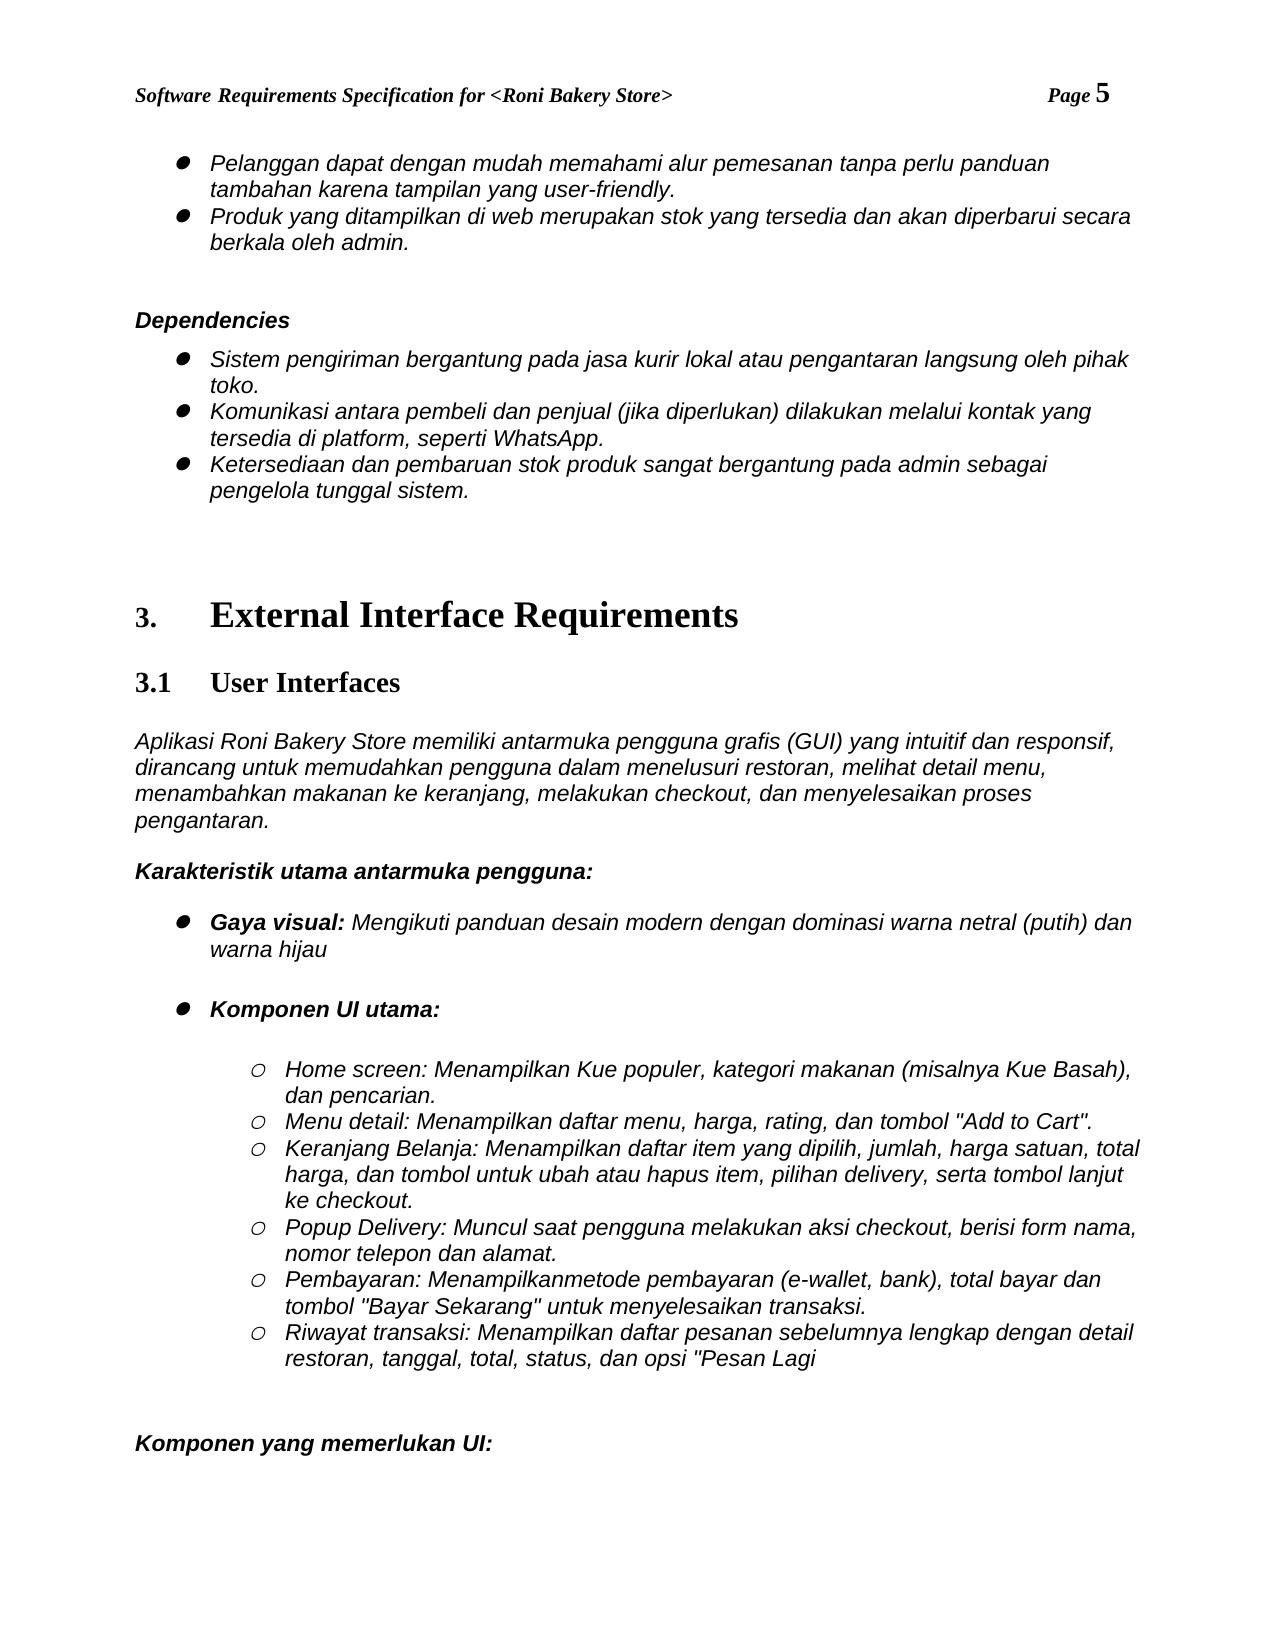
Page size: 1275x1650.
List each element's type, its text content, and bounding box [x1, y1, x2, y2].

text Dependencies [135, 307, 1140, 333]
list Produk yang ditampilkan di web merupakan stok yang tersedia dan akan diperbarui secara berkala oleh admin. [172, 203, 1140, 255]
list Menu detail: Menampilkan daftar menu, harga, rating, dan tombol "Add to Cart". [247, 1108, 1140, 1134]
list Popup Delivery: Muncul saat pengguna melakukan aksi checkout, berisi form nama, nomor telepon dan alamat. [247, 1214, 1140, 1266]
list Komunikasi antara pembeli dan penjual (jika diperlukan) dilakukan melalui kontak yang tersedia di platform, seperti WhatsApp. [172, 398, 1140, 451]
text Aplikasi Roni Bakery Store memiliki antarmuka pengguna grafis (GUI) yang intuitif dan responsif, dirancang untuk memudahkan pengguna dalam menelusuri restoran, melihat detail menu, menambahkan makanan ke keranjang, melakukan checkout, dan menyelesaikan proses pengantaran. [135, 728, 1140, 833]
text Karakteristik utama antarmuka pengguna: [135, 858, 1140, 884]
text Komponen yang memerlukan UI: [135, 1430, 1140, 1457]
list Ketersediaan dan pembaruan stok produk sangat bergantung pada admin sebagai pengelola tunggal sistem. [172, 451, 1140, 504]
subtitle User Interfaces [135, 665, 1140, 698]
list Pembayaran: Menampilkanmetode pembayaran (e-wallet, bank), total bayar dan tombol "Bayar Sekarang" untuk menyelesaikan transaksi. [247, 1266, 1140, 1319]
list Riwayat transaksi: Menampilkan daftar pesanan sebelumnya lengkap dengan detail restoran, tanggal, total, status, dan opsi "Pesan Lagi [247, 1319, 1140, 1405]
list Keranjang Belanja: Menampilkan daftar item yang dipilih, jumlah, harga satuan, total harga, dan tombol untuk ubah atau hapus item, pilihan delivery, serta tombol lanjut ke checkout. [247, 1134, 1140, 1214]
list Home screen: Menampilkan Kue populer, kategori makanan (misalnya Kue Basah), dan pencarian. [247, 1056, 1140, 1108]
list Sistem pengiriman bergantung pada jasa kurir lokal atau pengantaran langsung oleh pihak toko. [172, 346, 1140, 398]
list Komponen UI utama: [172, 996, 1140, 1056]
list Gaya visual: Mengikuti panduan desain modern dengan dominasi warna netral (putih) dan warna hijau [172, 909, 1140, 996]
list Pelanggan dapat dengan mudah memahami alur pemesanan tanpa perlu panduan tambahan karena tampilan yang user-friendly. [172, 150, 1140, 203]
subtitle External Interface Requirements [135, 593, 1140, 636]
